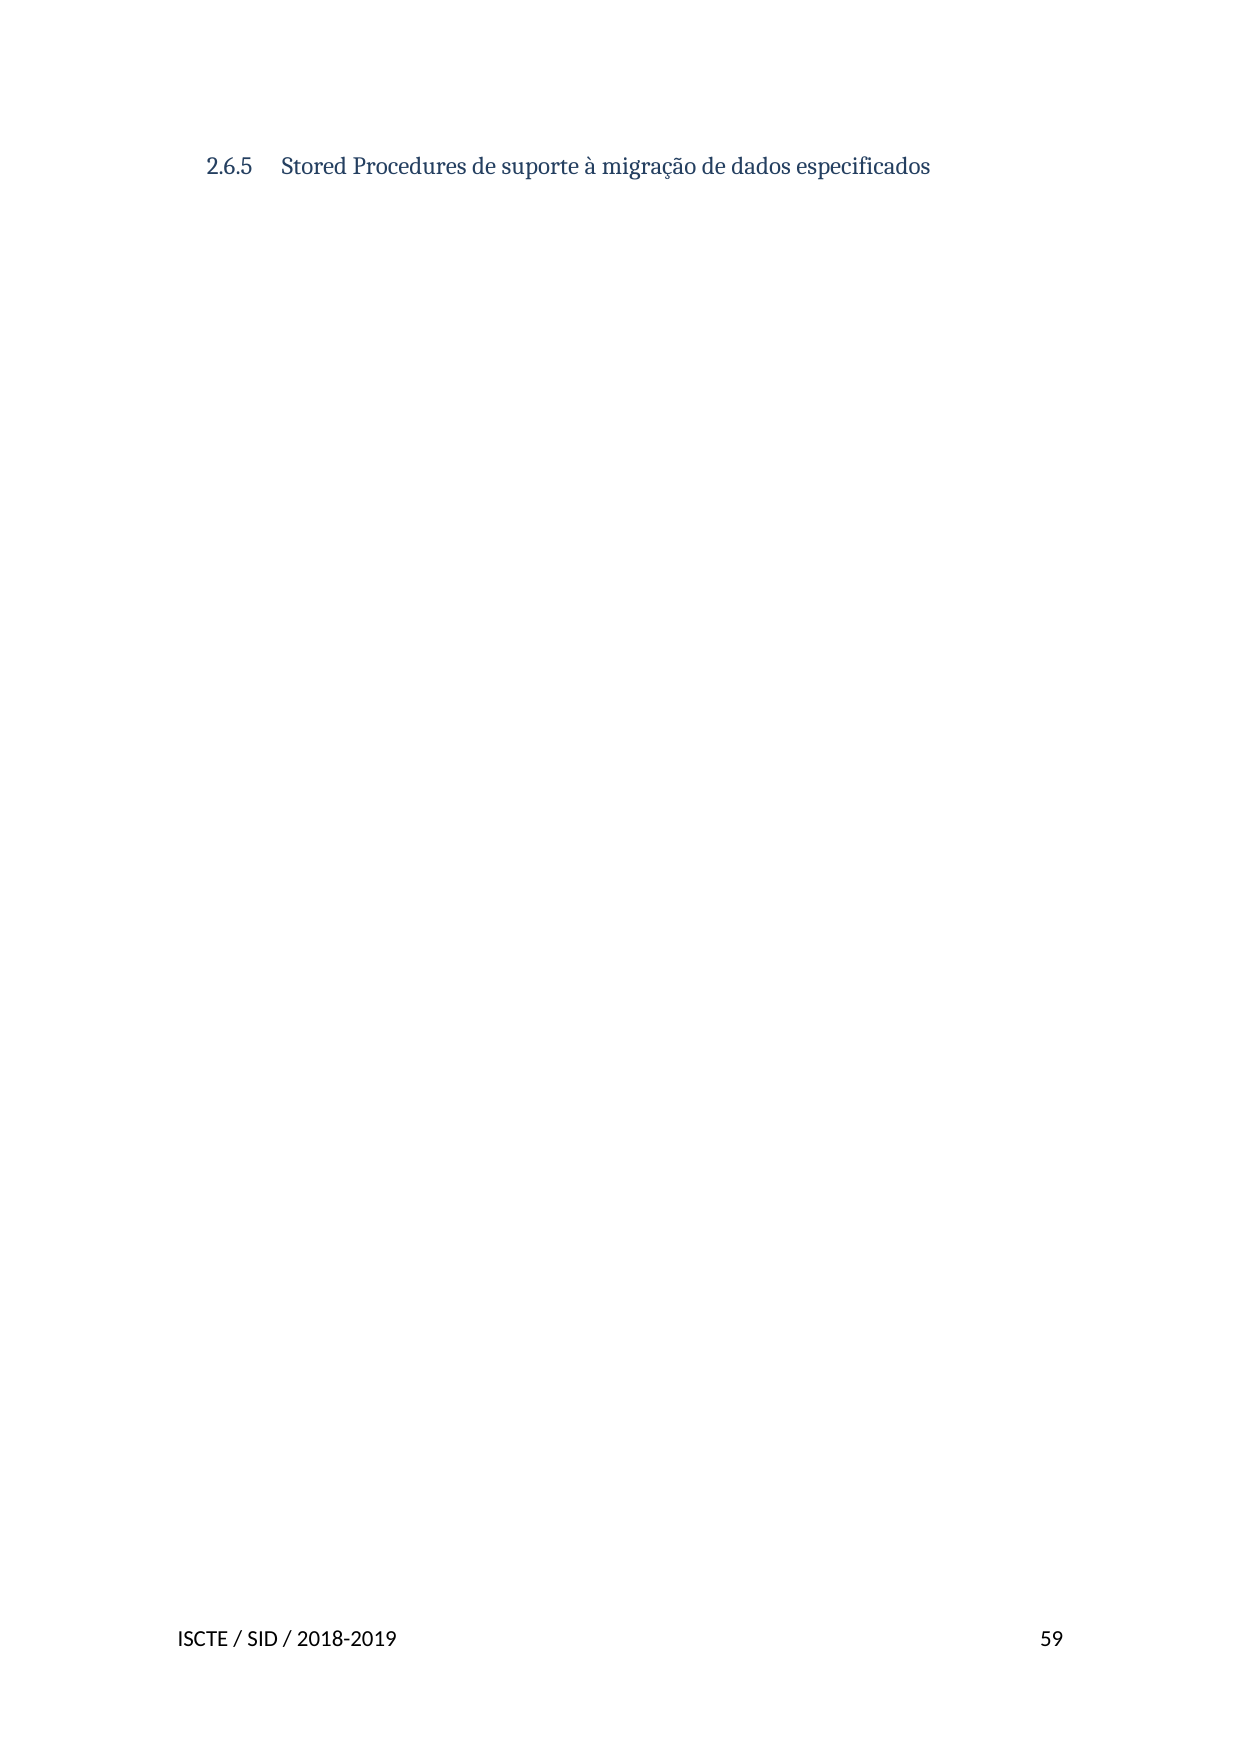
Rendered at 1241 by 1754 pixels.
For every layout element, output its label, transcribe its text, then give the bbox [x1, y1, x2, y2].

subtitle Stored Procedures de suporte à migração de dados especificados [207, 152, 1063, 181]
